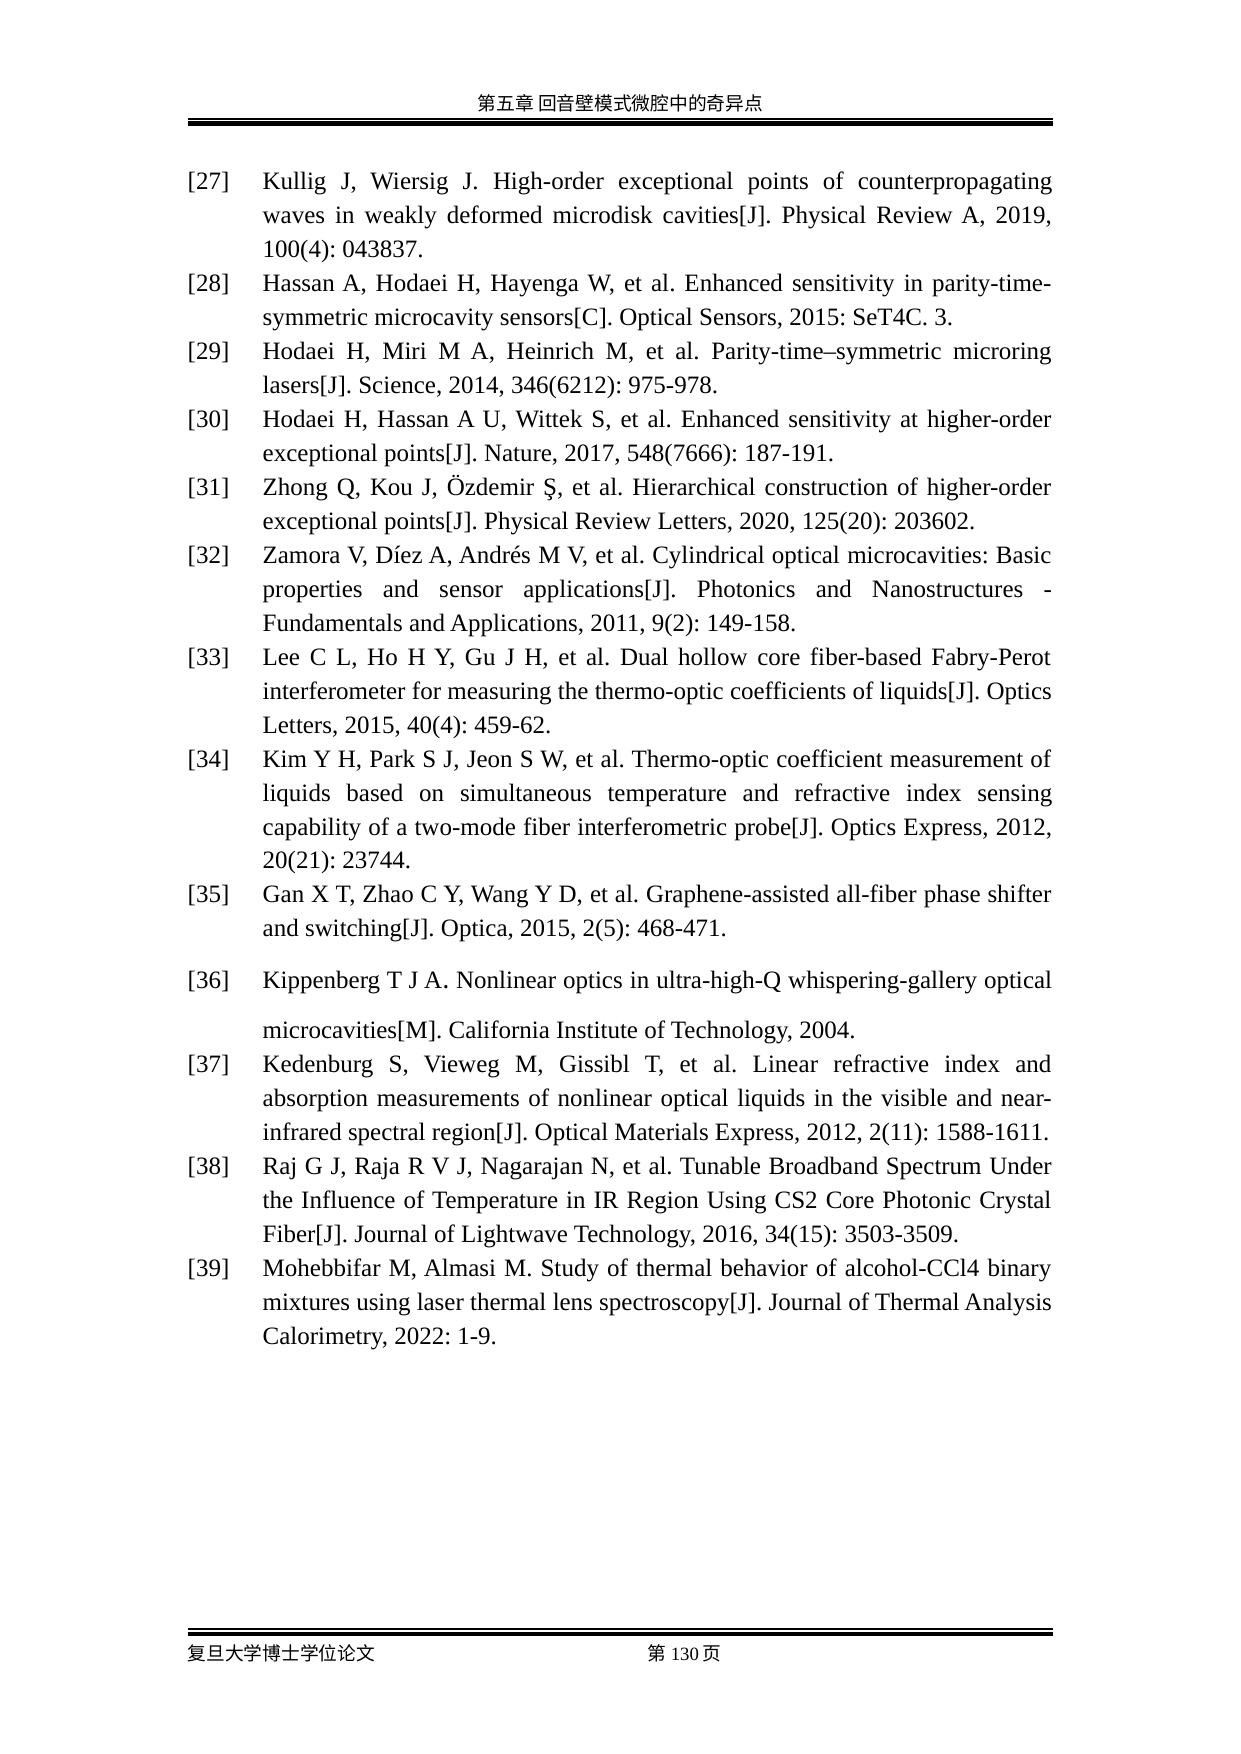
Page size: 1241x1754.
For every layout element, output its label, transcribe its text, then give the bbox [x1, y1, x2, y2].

text [32] Zamora V, Díez A, Andrés M V, et al. Cylindrical optical microcavities: Basic properties and sensor applications[J]. Photonics and Nanostructures - Fundamentals and Applications, 2011, 9(2): 149-158. [187, 537, 1053, 639]
text [33] Lee C L, Ho H Y, Gu J H, et al. Dual hollow core fiber-based Fabry-Perot interferometer for measuring the thermo-optic coefficients of liquids[J]. Optics Letters, 2015, 40(4): 459-62. [187, 639, 1053, 741]
text [39] Mohebbifar M, Almasi M. Study of thermal behavior of alcohol-CCl4 binary mixtures using laser thermal lens spectroscopy[J]. Journal of Thermal Analysis Calorimetry, 2022: 1-9. [187, 1251, 1053, 1352]
text [30] Hodaei H, Hassan A U, Wittek S, et al. Enhanced sensitivity at higher-order exceptional points[J]. Nature, 2017, 548(7666): 187-191. [187, 402, 1053, 469]
text [36] Kippenberg T J A. Nonlinear optics in ultra-high-Q whispering-gallery optical microcavities[M]. California Institute of Technology, 2004. [187, 945, 1053, 1047]
text [29] Hodaei H, Miri M A, Heinrich M, et al. Parity-time–symmetric microring lasers[J]. Science, 2014, 346(6212): 975-978. [187, 334, 1053, 402]
text [34] Kim Y H, Park S J, Jeon S W, et al. Thermo-optic coefficient measurement of liquids based on simultaneous temperature and refractive index sensing capability of a two-mode fiber interferometric probe[J]. Optics Express, 2012, 20(21): 23744. [187, 741, 1053, 877]
text [27] Kullig J, Wiersig J. High-order exceptional points of counterpropagating waves in weakly deformed microdisk cavities[J]. Physical Review A, 2019, 100(4): 043837. [187, 164, 1053, 266]
text [38] Raj G J, Raja R V J, Nagarajan N, et al. Tunable Broadband Spectrum Under the Influence of Temperature in IR Region Using CS2 Core Photonic Crystal Fiber[J]. Journal of Lightwave Technology, 2016, 34(15): 3503-3509. [187, 1149, 1053, 1251]
text [37] Kedenburg S, Vieweg M, Gissibl T, et al. Linear refractive index and absorption measurements of nonlinear optical liquids in the visible and near-infrared spectral region[J]. Optical Materials Express, 2012, 2(11): 1588-1611. [187, 1047, 1053, 1149]
text [35] Gan X T, Zhao C Y, Wang Y D, et al. Graphene-assisted all-fiber phase shifter and switching[J]. Optica, 2015, 2(5): 468-471. [187, 877, 1053, 945]
text [31] Zhong Q, Kou J, Özdemir Ş, et al. Hierarchical construction of higher-order exceptional points[J]. Physical Review Letters, 2020, 125(20): 203602. [187, 469, 1053, 537]
text [28] Hassan A, Hodaei H, Hayenga W, et al. Enhanced sensitivity in parity-time-symmetric microcavity sensors[C]. Optical Sensors, 2015: SeT4C. 3. [187, 266, 1053, 334]
